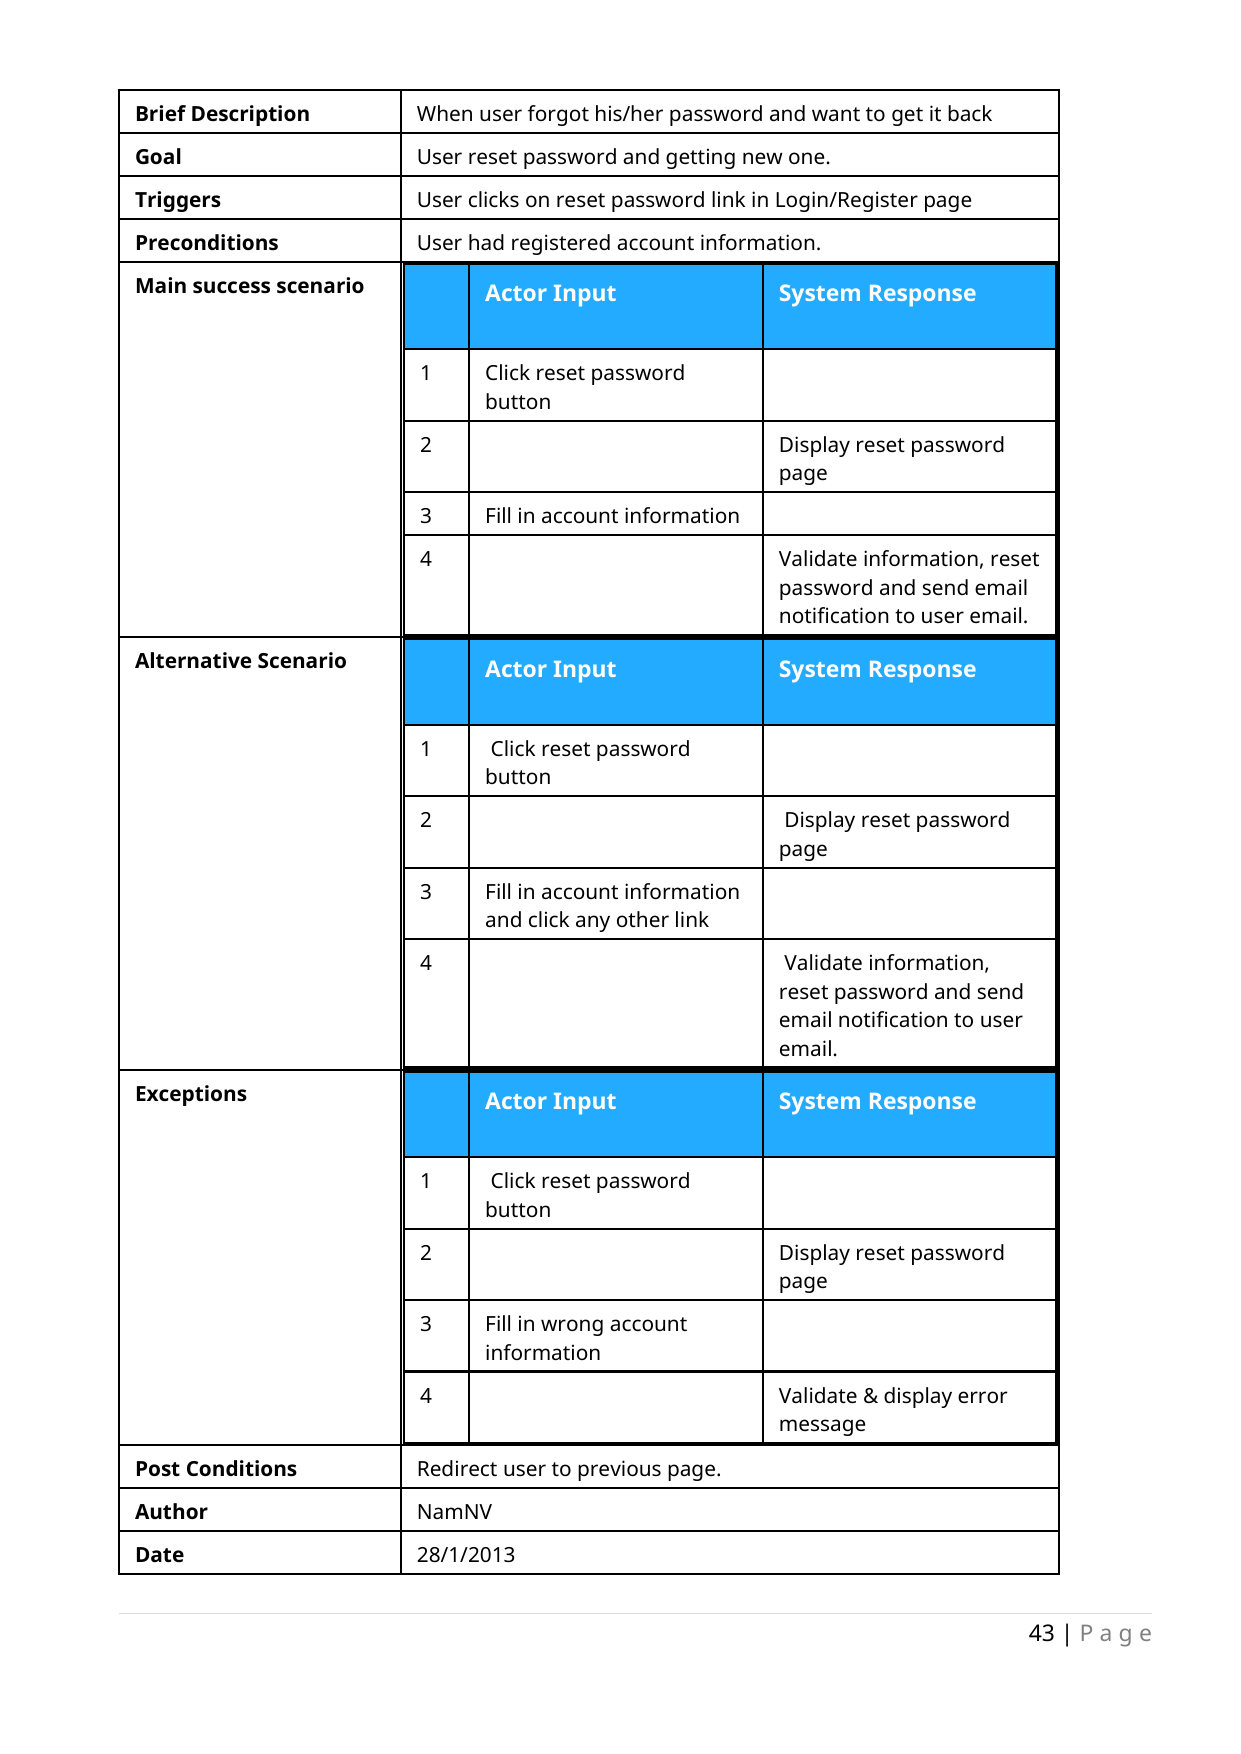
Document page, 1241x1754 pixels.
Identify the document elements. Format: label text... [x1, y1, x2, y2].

table_cell [470, 1230, 762, 1299]
table_cell [470, 797, 762, 867]
table_cell Redirect user to previous page. [402, 1446, 1058, 1487]
table_cell [405, 536, 468, 634]
table_cell [405, 1301, 468, 1370]
table_cell [764, 1230, 1055, 1299]
table_cell [764, 797, 1055, 867]
table_cell [470, 1373, 762, 1442]
table_cell [470, 726, 762, 795]
table_cell When user forgot his/her password and want to get it back [402, 91, 1058, 132]
table_cell [405, 493, 468, 534]
table_cell [764, 422, 1055, 491]
table_cell [764, 726, 1055, 795]
table_cell User clicks on reset password link in Login/Register page [402, 177, 1058, 218]
table_cell [470, 493, 762, 534]
table_cell [405, 1158, 468, 1228]
table_cell [764, 1301, 1055, 1370]
table_cell 28/1/2013 [402, 1532, 1058, 1573]
table_cell [470, 1158, 762, 1228]
table_cell [405, 869, 468, 938]
table_cell [405, 1373, 468, 1442]
table_cell [470, 869, 762, 938]
table_cell [405, 1230, 468, 1299]
table_cell [470, 1301, 762, 1370]
table_cell [405, 797, 468, 867]
table_cell NamNV [402, 1489, 1058, 1530]
table_cell [405, 350, 468, 420]
table_cell [764, 940, 1055, 1066]
table_cell [764, 493, 1055, 534]
table_cell Author [120, 1489, 400, 1530]
table_cell [470, 536, 762, 634]
table_cell Goal [120, 134, 400, 174]
table_cell Main success scenario [120, 263, 400, 636]
table_cell Exceptions [120, 1071, 400, 1444]
table_cell Preconditions [120, 220, 400, 261]
table_cell User reset password and getting new one. [402, 134, 1058, 174]
table_cell Date [120, 1532, 400, 1573]
table_cell User had registered account information. [402, 220, 1058, 261]
table_cell Post Conditions [120, 1446, 400, 1487]
table_cell [764, 1158, 1055, 1228]
table_cell Alternative Scenario [120, 638, 400, 1068]
table_cell [470, 422, 762, 491]
table_cell [470, 940, 762, 1066]
table_cell [764, 536, 1055, 634]
table_cell [470, 350, 762, 420]
table_cell [405, 726, 468, 795]
table_cell [764, 869, 1055, 938]
table_cell [405, 422, 468, 491]
table_cell [764, 350, 1055, 420]
table_cell Triggers [120, 177, 400, 218]
table_cell [764, 1373, 1055, 1442]
table_cell Brief Description [120, 91, 400, 132]
table_cell [405, 940, 468, 1066]
